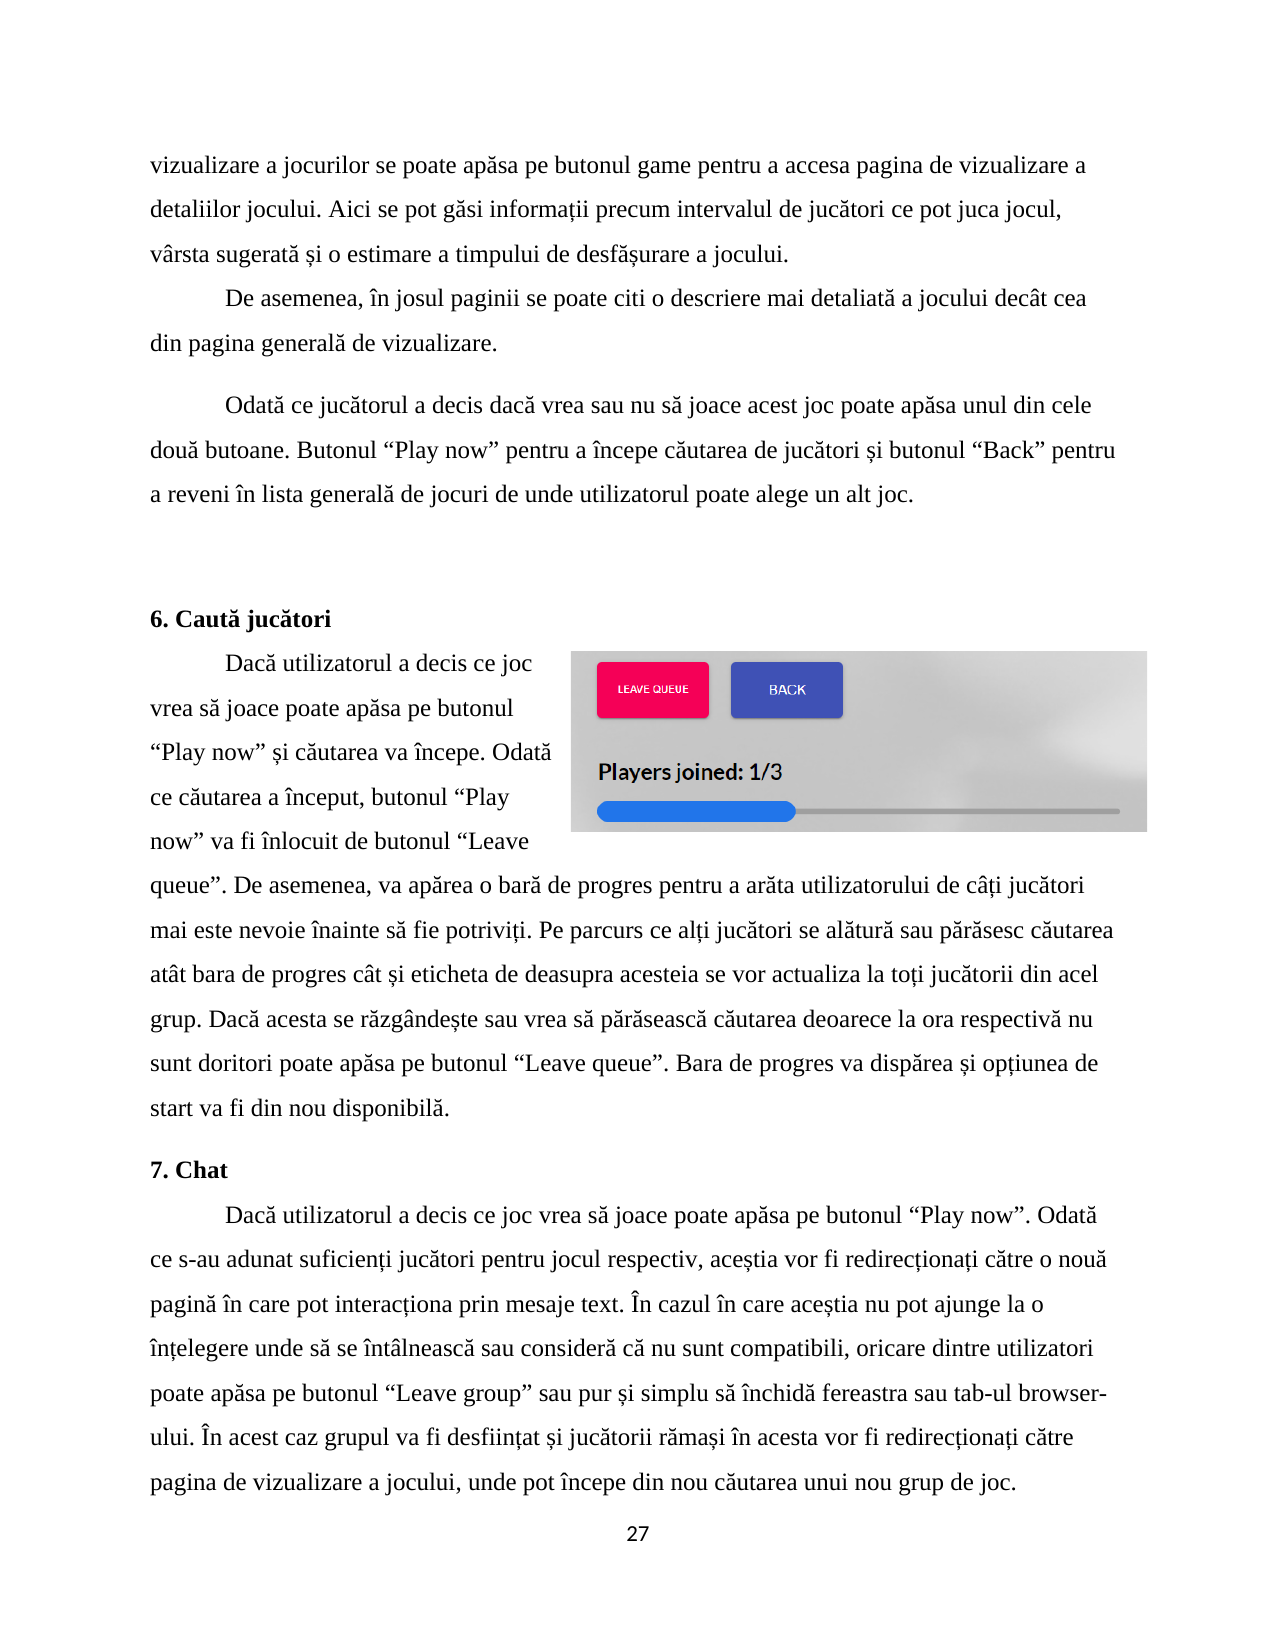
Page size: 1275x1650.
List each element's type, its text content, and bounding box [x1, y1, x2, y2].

picture [570, 651, 1148, 832]
text Odată ce jucătorul a decis dacă vrea sau nu să joace acest joc poate apăsa unul din cele două butoane. Butonul “Play now” pentru a începe căutarea de jucători și butonul “Back” pentru a reveni în lista generală de jocuri de unde utilizatorul poate alege un alt joc. [150, 390, 1125, 508]
text 7. Chat Dacă utilizatorul a decis ce joc vrea să joace poate apăsa pe butonul “Play now”. Odată ce s-au adunat suficienți jucători pentru jocul respectiv, aceștia vor fi redirecționați către o nouă pagină în care pot interacționa prin mesaje text. În cazul în care aceștia nu pot ajunge la o înțelegere unde să se întâlnească sau consideră că nu sunt compatibili, oricare dintre utilizatori poate apăsa pe butonul “Leave group” sau pur și simplu să închidă fereastra sau tab-ul browser-ului. În acest caz grupul va fi desființat și jucătorii rămași în acesta vor fi redirecționați către pagina de vizualizare a jocului, unde pot începe din nou căutarea unui nou grup de joc. [150, 1155, 1125, 1495]
text 6. Caută jucători Dacă utilizatorul a decis ce joc vrea să joace poate apăsa pe butonul “Play now” și căutarea va începe. Odată ce căutarea a început, butonul “Play now” va fi înlocuit de butonul “Leave queue”. De asemenea, va apărea o bară de progres pentru a arăta utilizatorului de câți jucători mai este nevoie înainte să fie potriviți. Pe parcurs ce alți jucători se alătură sau părăsesc căutarea atât bara de progres cât și eticheta de deasupra acesteia se vor actualiza la toți jucătorii din acel grup. Dacă acesta se răzgândește sau vrea să părăsească căutarea deoarece la ora respectivă nu sunt doritori poate apăsa pe butonul “Leave queue”. Bara de progres va dispărea și opțiunea de start va fi din nou disponibilă. [150, 604, 1125, 1122]
